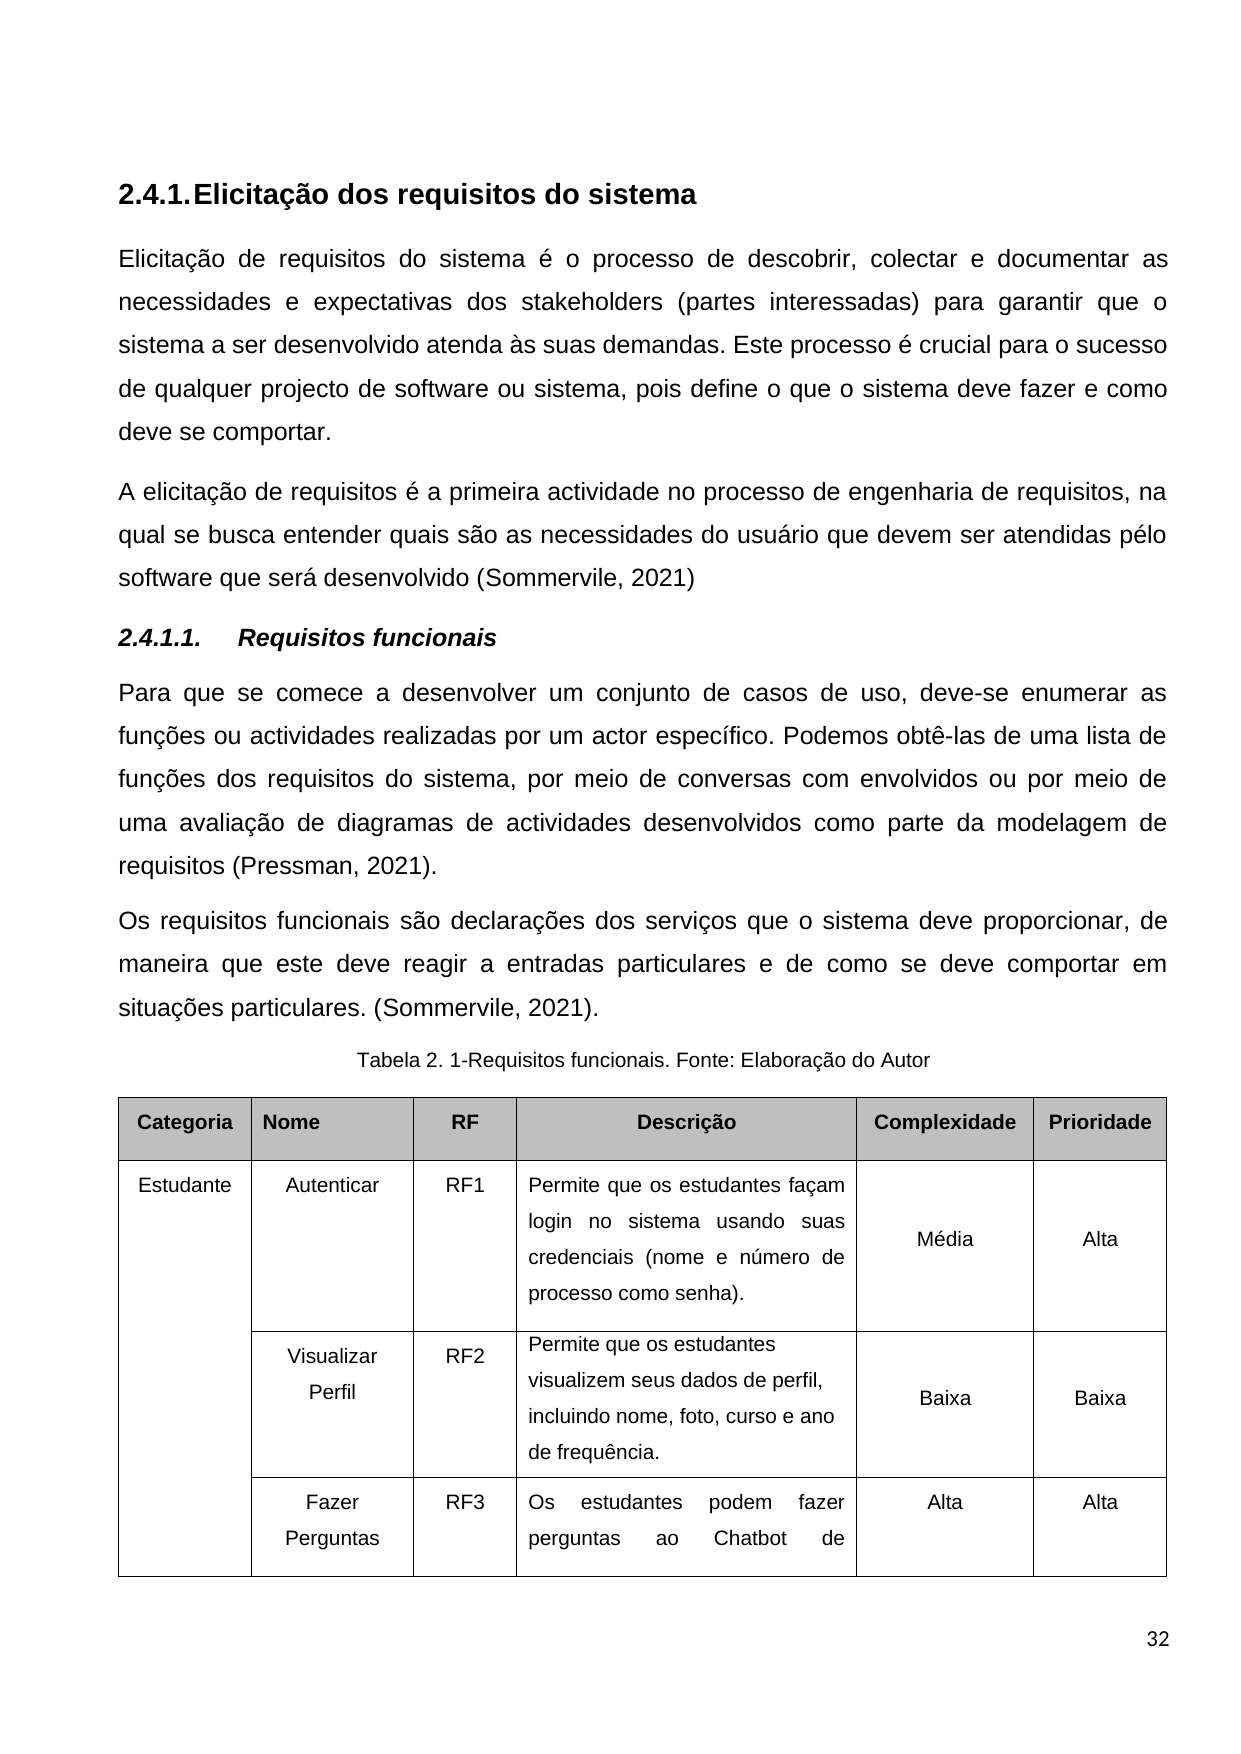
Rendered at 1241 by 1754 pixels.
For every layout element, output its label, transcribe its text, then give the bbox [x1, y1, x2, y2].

table_cell Média [857, 1161, 1033, 1331]
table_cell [517, 1478, 856, 1576]
table_cell Alta [1034, 1478, 1166, 1576]
table_cell Baixa [857, 1332, 1033, 1477]
table_cell Estudante [119, 1161, 251, 1576]
table_header Nome [252, 1098, 413, 1160]
text Para que se comece a desenvolver um conjunto de casos de uso, deve-se enumerar as funções ou actividades realizadas por um actor específico. Podemos obtê-las de uma lista de funções dos requisitos do sistema, por meio de conversas com envolvidos ou por meio de uma avaliação de diagramas de actividades desenvolvidos como parte da modelagem de requisitos (Pressman, 2021). [118, 678, 1169, 879]
subtitle Elicitação dos requisitos do sistema [118, 177, 1169, 211]
text Os requisitos funcionais são declarações dos serviços que o sistema deve proporcionar, de maneira que este deve reagir a entradas particulares e de como se deve comportar em situações particulares. (Sommervile, 2021). [118, 906, 1169, 1021]
table_cell Visualizar Perfil [252, 1332, 413, 1477]
table_header Descrição [517, 1098, 856, 1160]
table_cell Permite que os estudantes visualizem seus dados de perfil, incluindo nome, foto, curso e ano de frequência. [517, 1332, 856, 1477]
text Elicitação de requisitos do sistema é o processo de descobrir, colectar e documentar as necessidades e expectativas dos stakeholders (partes interessadas) para garantir que o sistema a ser desenvolvido atenda às suas demandas. Este processo é crucial para o sucesso de qualquer projecto de software ou sistema, pois define o que o sistema deve fazer e como deve se comportar. [118, 244, 1169, 446]
table_cell Autenticar [252, 1161, 413, 1331]
table_header Prioridade [1034, 1098, 1166, 1160]
table_cell RF2 [414, 1332, 516, 1477]
table_cell Alta [857, 1478, 1033, 1576]
table_header Categoria [119, 1098, 251, 1160]
table_cell Baixa [1034, 1332, 1166, 1477]
table_header Complexidade [857, 1098, 1033, 1160]
text Tabela 2. 1-Requisitos funcionais. Fonte: Elaboração do Autor [118, 1048, 1169, 1072]
table_cell Fazer Perguntas [252, 1478, 413, 1576]
table_cell RF1 [414, 1161, 516, 1331]
table_cell Alta [1034, 1161, 1166, 1331]
table_cell RF3 [414, 1478, 516, 1576]
subtitle Requisitos funcionais [118, 623, 1169, 651]
text A elicitação de requisitos é a primeira actividade no processo de engenharia de requisitos, na qual se busca entender quais são as necessidades do usuário que devem ser atendidas pélo software que será desenvolvido (Sommervile, 2021) [118, 477, 1169, 592]
table_cell Permite que os estudantes façam login no sistema usando suas credenciais (nome e número de processo como senha). [517, 1161, 856, 1331]
table_header RF [414, 1098, 516, 1160]
